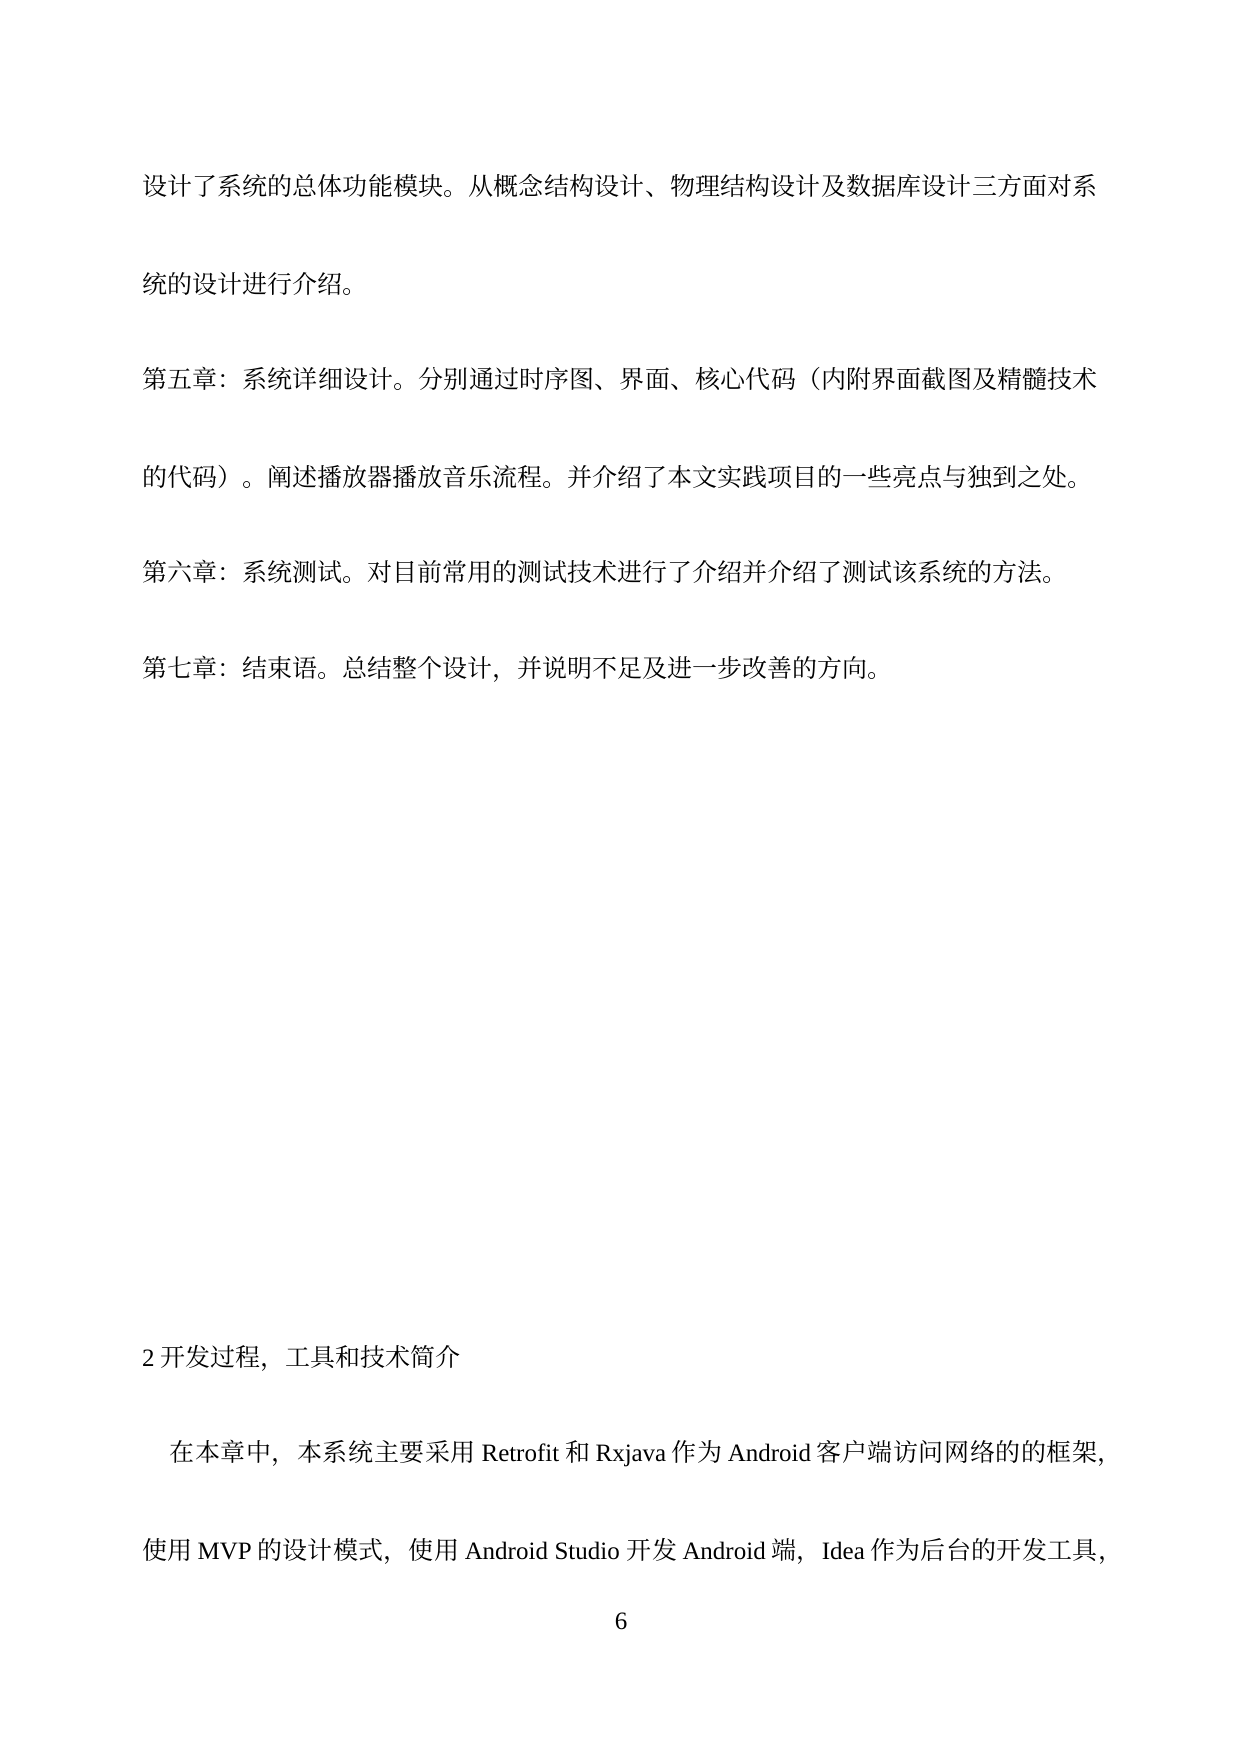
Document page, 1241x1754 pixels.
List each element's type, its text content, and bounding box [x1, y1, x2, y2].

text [142, 1418, 1098, 1581]
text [142, 152, 1098, 315]
text 第五章：系统详细设计。分别通过时序图、界面、核心代码（内附界面截图及精髓技术的代码）。阐述播放器播放音乐流程。并介绍了本文实践项目的一些亮点与独到之处。 [142, 345, 1098, 508]
text 第六章：系统测试。对目前常用的测试技术进行了介绍并介绍了测试该系统的方法。 [142, 538, 1098, 603]
text 第七章：结束语。总结整个设计，并说明不足及进一步改善的方向。 [142, 634, 1098, 699]
text 2 开发过程，工具和技术简介 [142, 1323, 1098, 1388]
